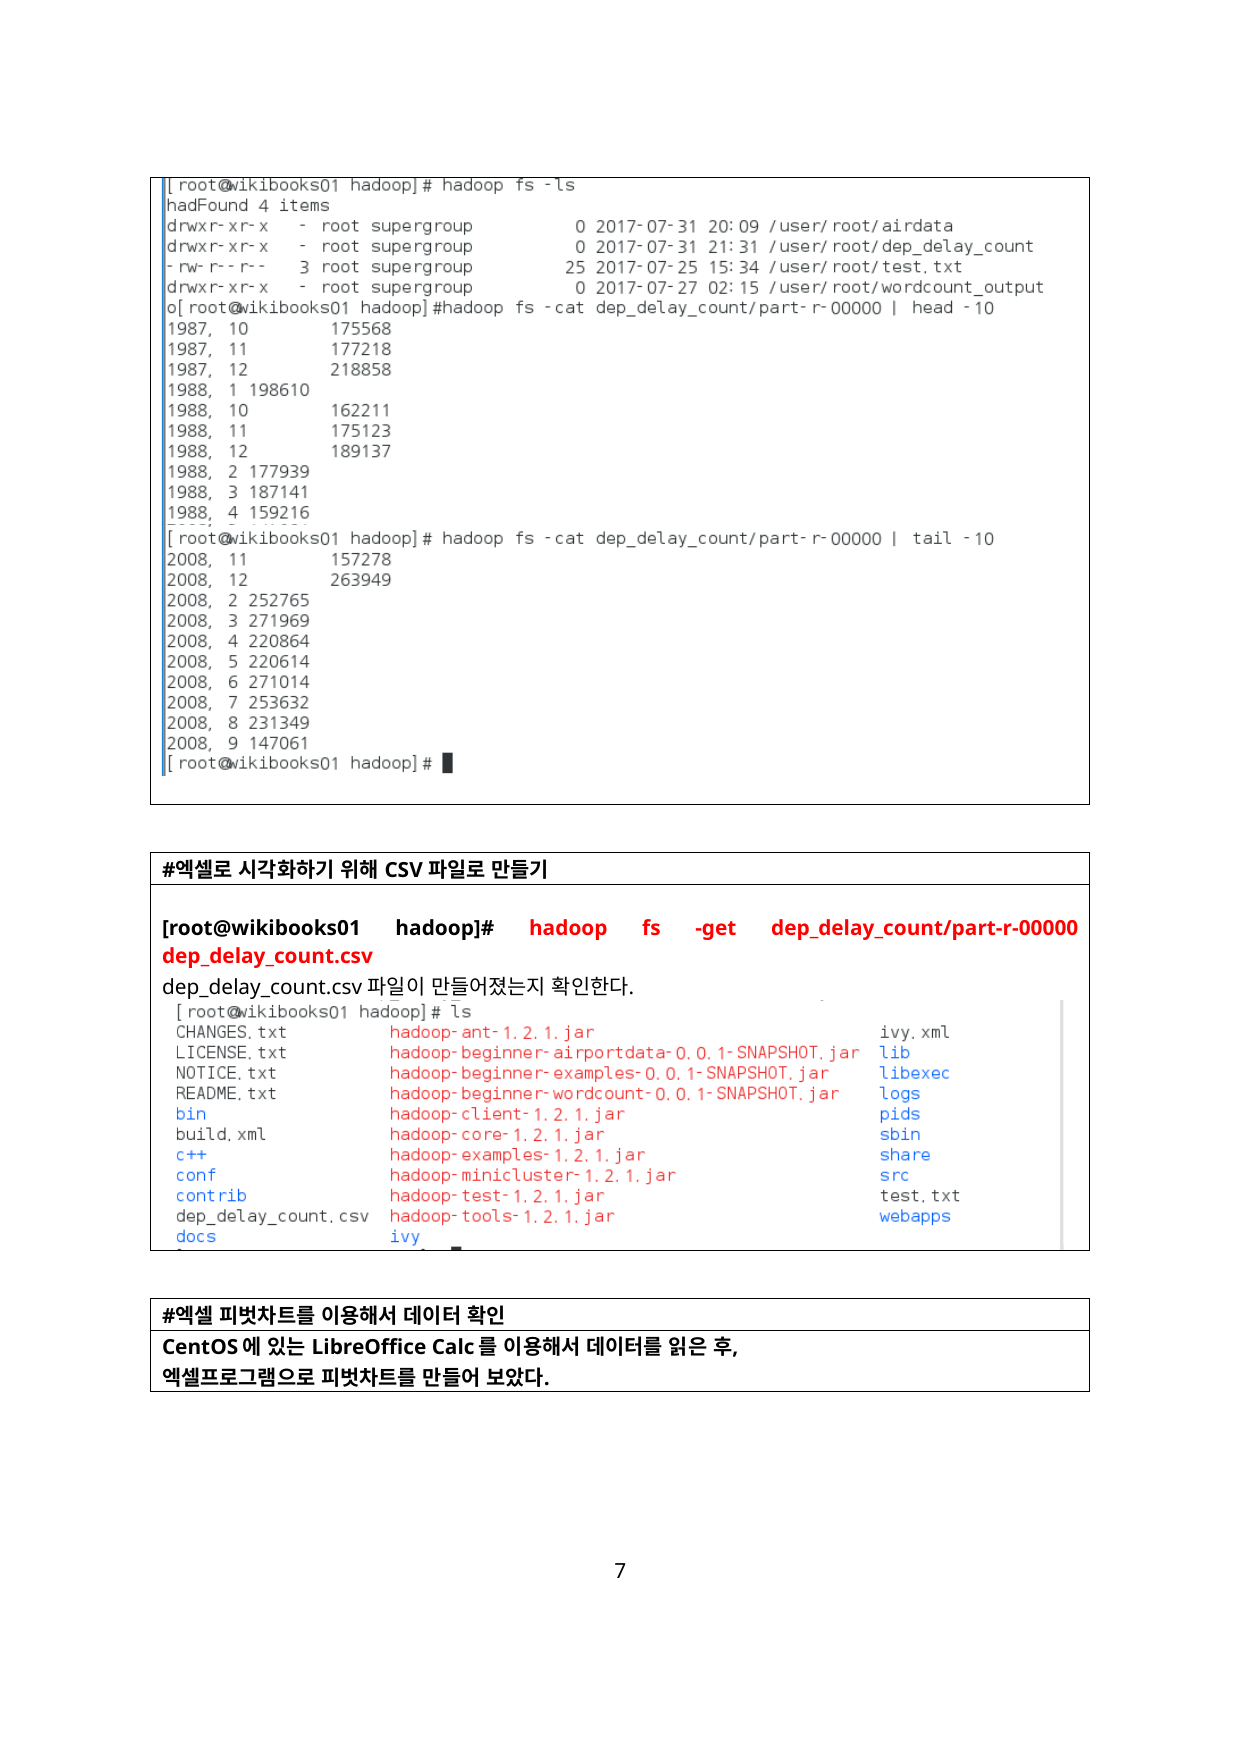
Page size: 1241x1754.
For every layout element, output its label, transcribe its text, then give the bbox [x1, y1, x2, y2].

picture [176, 1000, 1064, 1250]
table_header #엑셀로 시각화하기 위해 CSV 파일로 만들기 [151, 853, 1089, 883]
table_header #엑셀 피벗차트를 이용해서 데이터 확인 [151, 1299, 1089, 1329]
table_cell [root@wikibooks01 hadoop]# hadoop fs -get dep_delay_count/part-r-00000 dep_delay_count.csv dep_delay_count.csv 파일이 만들어졌는지 확인한다. [151, 885, 1089, 1250]
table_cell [151, 1331, 1089, 1391]
picture [161, 178, 1081, 776]
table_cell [151, 178, 1089, 804]
